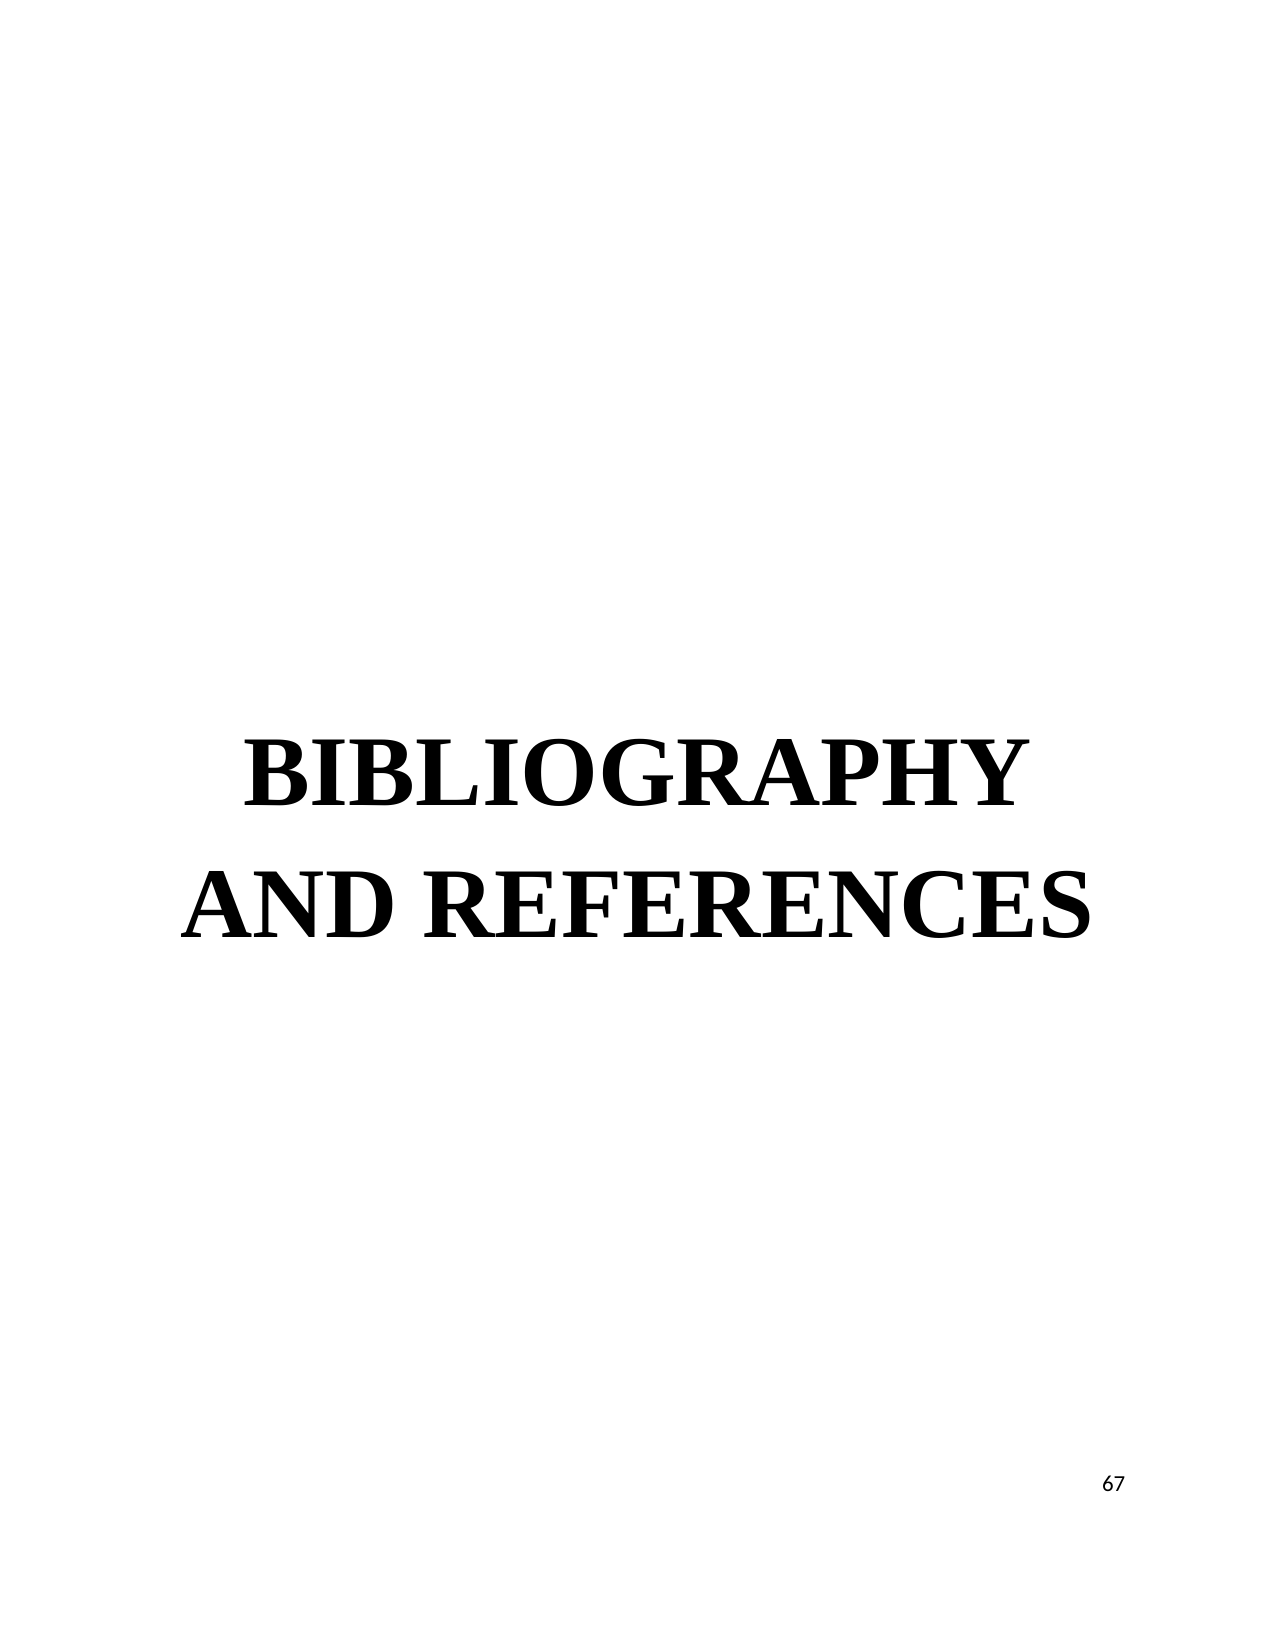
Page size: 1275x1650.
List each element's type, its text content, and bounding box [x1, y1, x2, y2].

text BIBLIOGRAPHY AND REFERENCES [150, 712, 1125, 959]
